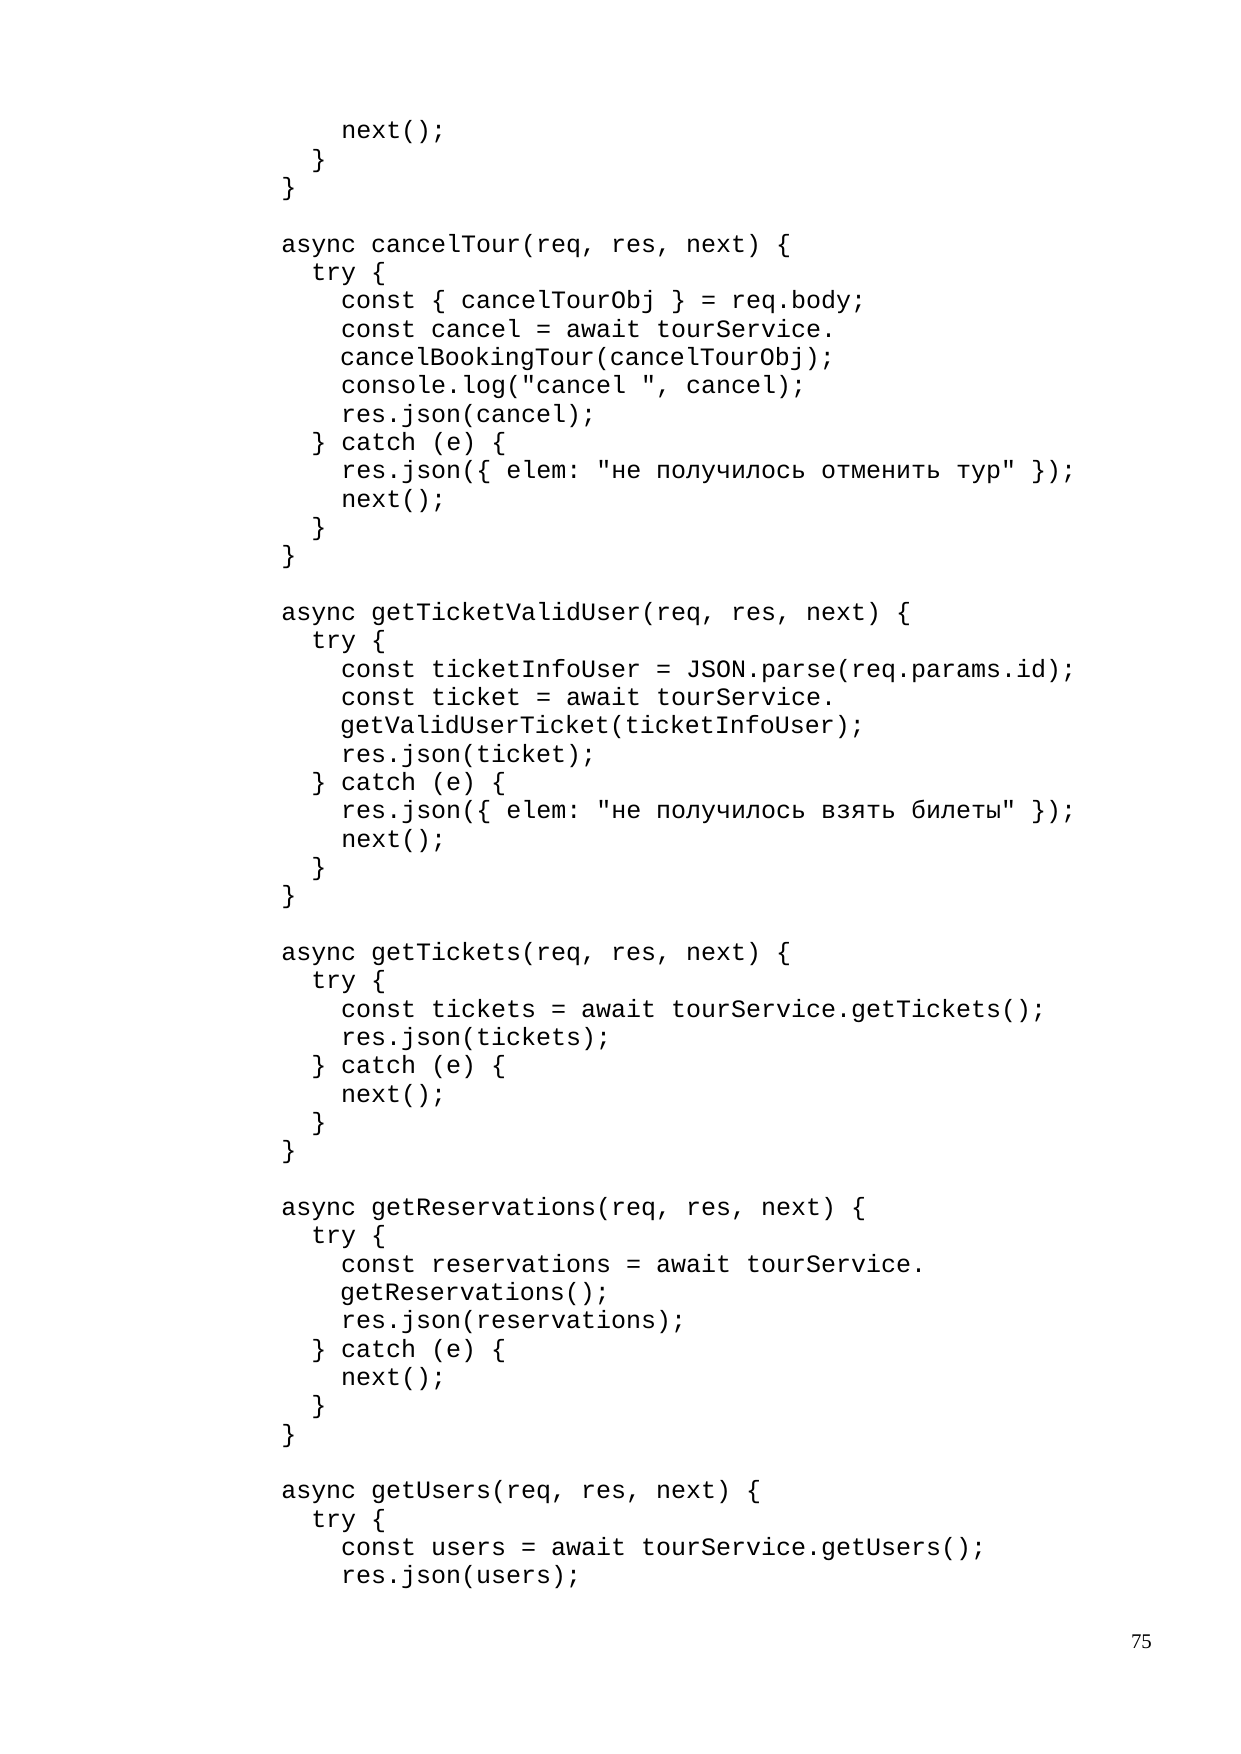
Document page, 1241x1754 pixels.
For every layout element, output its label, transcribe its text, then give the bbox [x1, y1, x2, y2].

text } [177, 175, 1152, 203]
text const cancel = await tourService. [177, 316, 1152, 345]
text const { cancelTourObj } = req.body; [177, 288, 1152, 316]
text async getTickets(req, res, next) { [177, 940, 1152, 968]
text async getUsers(req, res, next) { [177, 1478, 1152, 1506]
text const ticketInfoUser = JSON.parse(req.params.id); [177, 656, 1152, 685]
text } catch (e) { [177, 770, 1152, 798]
text } [177, 1110, 1152, 1138]
text } [177, 146, 1152, 175]
text res.json({ elem: "не получилось взять билеты" }); [177, 798, 1152, 826]
text res.json(cancel); [177, 401, 1152, 430]
text getReservations(); [324, 1280, 1152, 1308]
text } [177, 883, 1152, 911]
text res.json(users); [177, 1563, 1152, 1591]
text next(); [177, 1365, 1152, 1393]
text res.json(ticket); [177, 741, 1152, 770]
text res.json(reservations); [177, 1308, 1152, 1336]
text async getTicketValidUser(req, res, next) { [177, 600, 1152, 628]
text try { [177, 1506, 1152, 1535]
text } [177, 543, 1152, 571]
text } catch (e) { [177, 1053, 1152, 1081]
text } [177, 855, 1152, 883]
text next(); [177, 1081, 1152, 1110]
text async cancelTour(req, res, next) { [177, 231, 1152, 260]
text const users = await tourService.getUsers(); [177, 1535, 1152, 1563]
text try { [177, 260, 1152, 288]
text next(); [177, 826, 1152, 855]
text res.json(tickets); [177, 1025, 1152, 1053]
text try { [177, 1223, 1152, 1251]
text const reservations = await tourService. [177, 1251, 1152, 1280]
text } [177, 515, 1152, 543]
text } [177, 1421, 1152, 1450]
text cancelBookingTour(cancelTourObj); [251, 345, 1152, 373]
text } [177, 1138, 1152, 1166]
text } catch (e) { [177, 1336, 1152, 1365]
text console.log("cancel ", cancel); [177, 373, 1152, 401]
text next(); [177, 118, 1152, 146]
text try { [177, 968, 1152, 996]
text async getReservations(req, res, next) { [177, 1195, 1152, 1223]
text res.json({ elem: "не получилось отменить тур" }); [177, 458, 1152, 486]
text next(); [177, 486, 1152, 515]
text } catch (e) { [177, 430, 1152, 458]
text } [177, 1393, 1152, 1421]
text const ticket = await tourService. [177, 685, 1152, 713]
text const tickets = await tourService.getTickets(); [177, 996, 1152, 1025]
text try { [177, 628, 1152, 656]
text getValidUserTicket(ticketInfoUser); [177, 713, 1152, 741]
